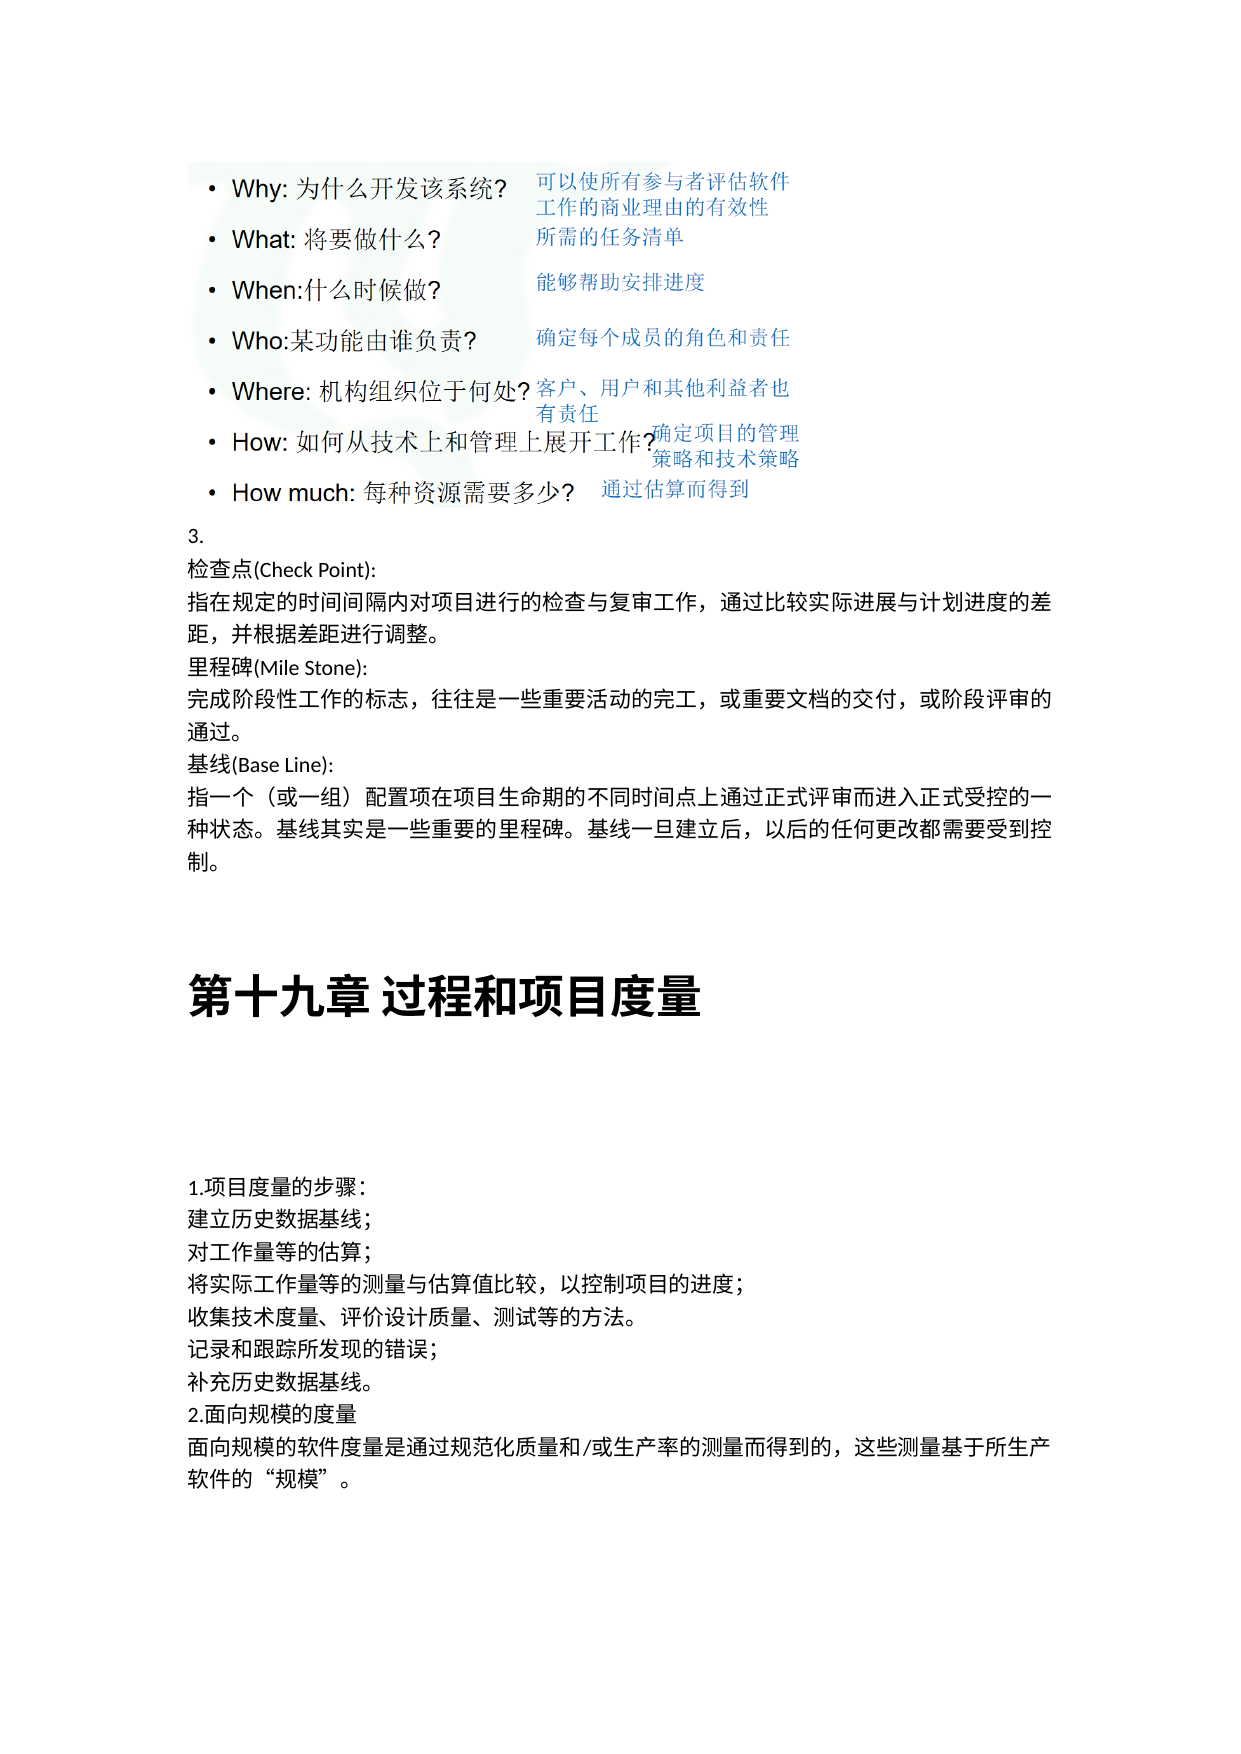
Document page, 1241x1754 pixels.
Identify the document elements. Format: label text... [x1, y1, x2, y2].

list 记录和跟踪所发现的错误； [187, 1332, 1053, 1364]
list 补充历史数据基线。 [187, 1364, 1053, 1397]
list 指在规定的时间间隔内对项目进行的检查与复审工作，通过比较实际进展与计划进度的差距，并根据差距进行调整。 [187, 584, 1053, 649]
list 1.项目度量的步骤： [187, 1169, 1053, 1202]
list 2.面向规模的度量 [187, 1397, 1053, 1429]
list 里程碑(Mile Stone): [187, 649, 1053, 682]
list 对工作量等的估算； [187, 1234, 1053, 1267]
list 3. [187, 519, 1053, 552]
subtitle 过程和项目度量 [187, 945, 1053, 1042]
list 检查点(Check Point): [187, 552, 1053, 584]
list 面向规模的软件度量是通过规范化质量和/或生产率的测量而得到的，这些测量基于所生产软件的“规模”。 [187, 1429, 1053, 1494]
list 指一个（或一组）配置项在项目生命期的不同时间点上通过正式评审而进入正式受控的一种状态。基线其实是一些重要的里程碑。基线一旦建立后，以后的任何更改都需要受到控制。 [187, 779, 1053, 877]
picture [187, 162, 812, 508]
list 将实际工作量等的测量与估算值比较，以控制项目的进度； [187, 1267, 1053, 1299]
list 完成阶段性工作的标志，往往是一些重要活动的完工，或重要文档的交付，或阶段评审的通过。 [187, 682, 1053, 747]
list 基线(Base Line): [187, 747, 1053, 779]
list 建立历史数据基线； [187, 1202, 1053, 1234]
list 收集技术度量、评价设计质量、测试等的方法。 [187, 1299, 1053, 1332]
